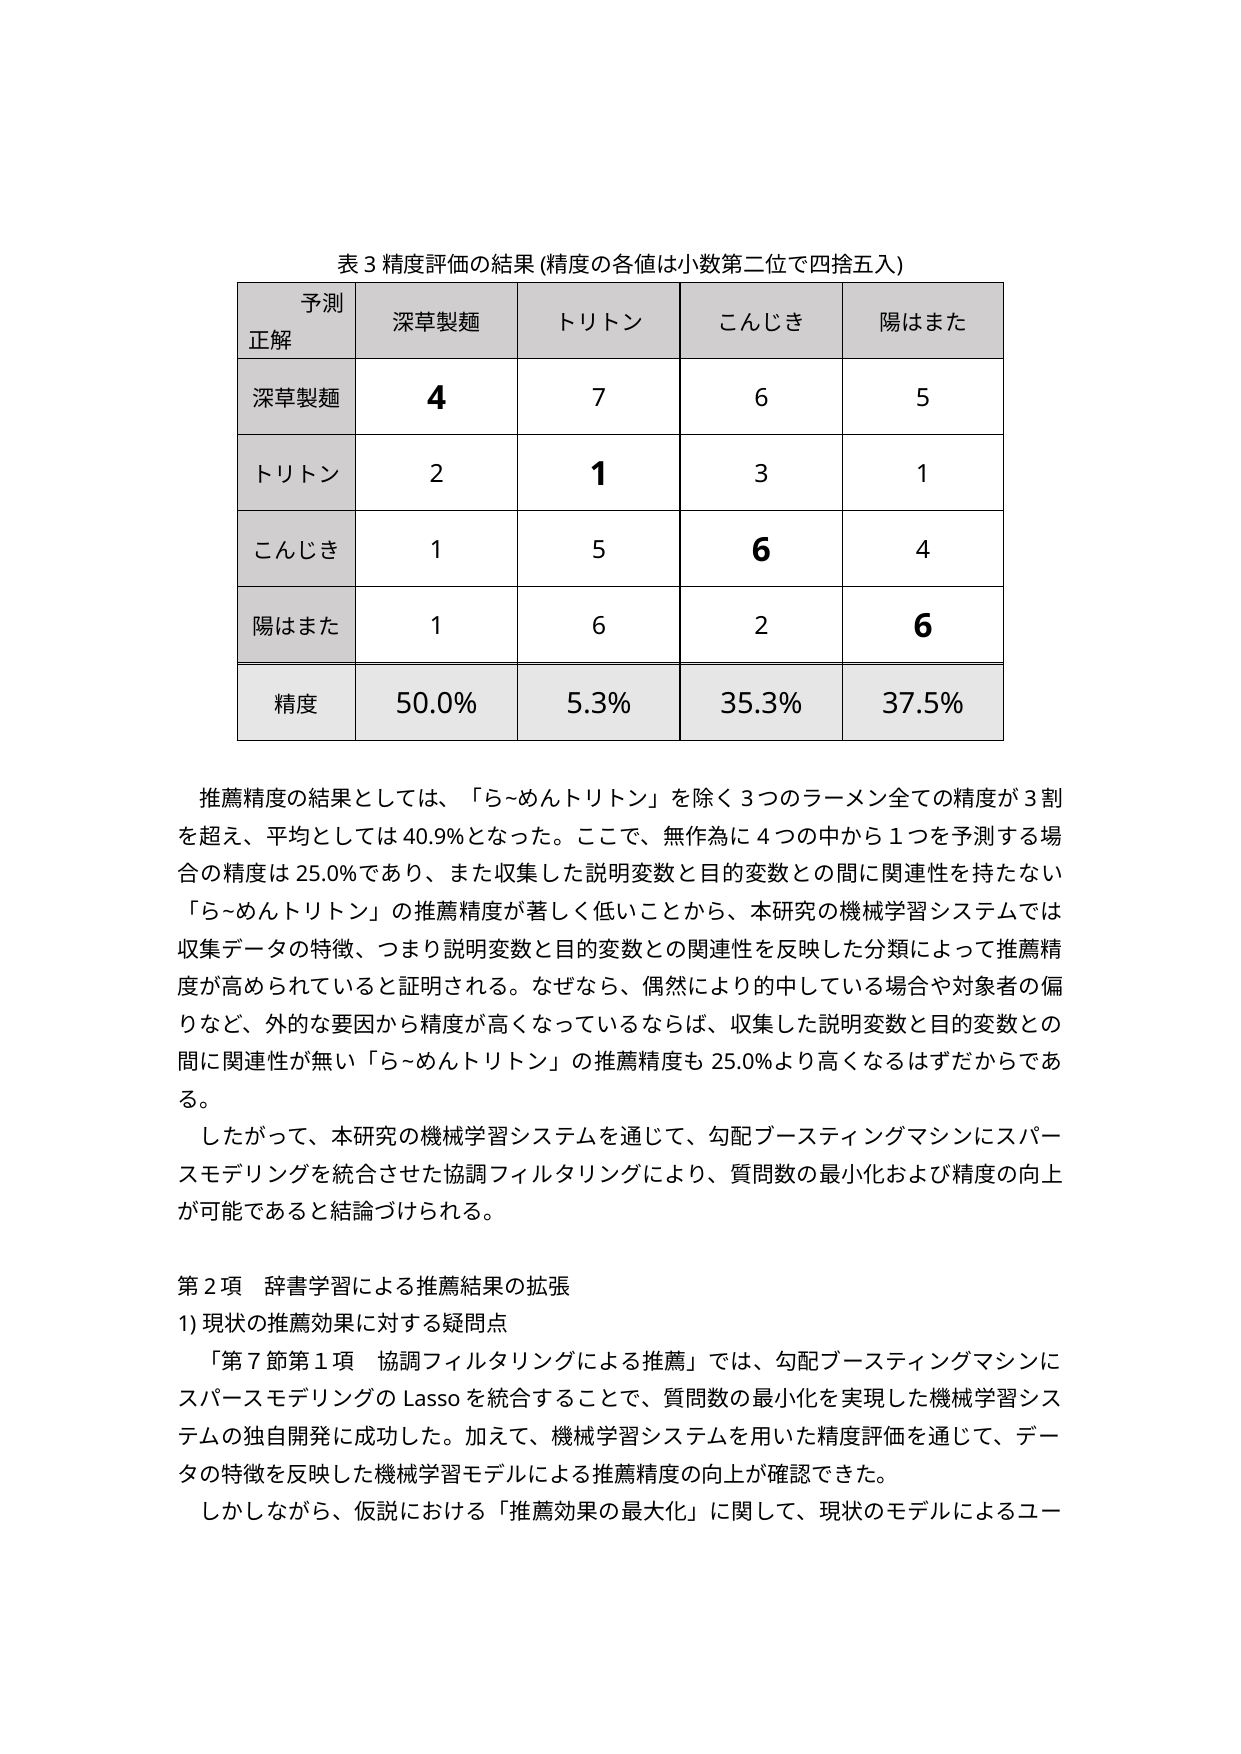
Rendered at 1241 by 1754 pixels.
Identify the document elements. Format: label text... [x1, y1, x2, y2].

text 推薦精度の結果としては、「ら~めんトリトン」を除く3つのラーメン全ての精度が3割を超え、平均としては40.9%となった。ここで、無作為に4つの中から１つを予測する場合の精度は25.0%であり、また収集した説明変数と目的変数との間に関連性を持たない「ら~めんトリトン」の推薦精度が著しく低いことから、本研究の機械学習システムでは収集データの特徴、つまり説明変数と目的変数との関連性を反映した分類によって推薦精度が高められていると証明される。なぜなら、偶然により的中している場合や対象者の偏りなど、外的な要因から精度が高くなっているならば、収集した説明変数と目的変数との間に関連性が無い「ら~めんトリトン」の推薦精度も25.0%より高くなるはずだからである。 [177, 779, 1063, 1116]
table_cell トリトン [238, 435, 355, 510]
table_header こんじき [681, 283, 842, 358]
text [177, 1491, 1063, 1529]
text 第2項 辞書学習による推薦結果の拡張 [177, 1266, 1063, 1304]
table_cell 50.0% [356, 665, 517, 740]
table_cell 37.5% [843, 665, 1003, 740]
table_cell 6 [681, 511, 842, 586]
table_cell 4 [843, 511, 1003, 586]
text 1) 現状の推薦効果に対する疑問点 [177, 1304, 1063, 1341]
table_cell 1 [843, 435, 1003, 510]
table_cell 2 [356, 435, 517, 510]
text したがって、本研究の機械学習システムを通じて、勾配ブースティングマシンにスパースモデリングを統合させた協調フィルタリングにより、質問数の最小化および精度の向上が可能であると結論づけられる。 [177, 1116, 1063, 1229]
table_cell 1 [356, 511, 517, 586]
table_cell 陽はまた [238, 587, 355, 662]
table_cell 精度 [238, 665, 355, 740]
table_cell 1 [356, 587, 517, 662]
table_cell こんじき [238, 511, 355, 586]
table_cell 1 [518, 435, 679, 510]
table_cell 5 [843, 359, 1003, 434]
table_cell 6 [843, 587, 1003, 662]
table_cell 深草製麺 [238, 359, 355, 434]
table_cell 3 [681, 435, 842, 510]
text 表3 精度評価の結果 (精度の各値は小数第二位で四捨五入) [177, 244, 1063, 282]
table_cell 5.3% [518, 665, 679, 740]
table_cell 2 [681, 587, 842, 662]
table_cell 5 [518, 511, 679, 586]
table_header 深草製麺 [356, 283, 517, 358]
table_cell 6 [518, 587, 679, 662]
table_cell 7 [518, 359, 679, 434]
table_header 予測 正解 [238, 283, 355, 358]
table_header トリトン [518, 283, 679, 358]
text 「第７節第１項 協調フィルタリングによる推薦」では、勾配ブースティングマシンにスパースモデリングのLassoを統合することで、質問数の最小化を実現した機械学習システムの独自開発に成功した。加えて、機械学習システムを用いた精度評価を通じて、データの特徴を反映した機械学習モデルによる推薦精度の向上が確認できた。 [177, 1341, 1063, 1491]
table_cell 4 [356, 359, 517, 434]
table_cell 6 [681, 359, 842, 434]
table_header 陽はまた [843, 283, 1003, 358]
table_cell 35.3% [681, 665, 842, 740]
